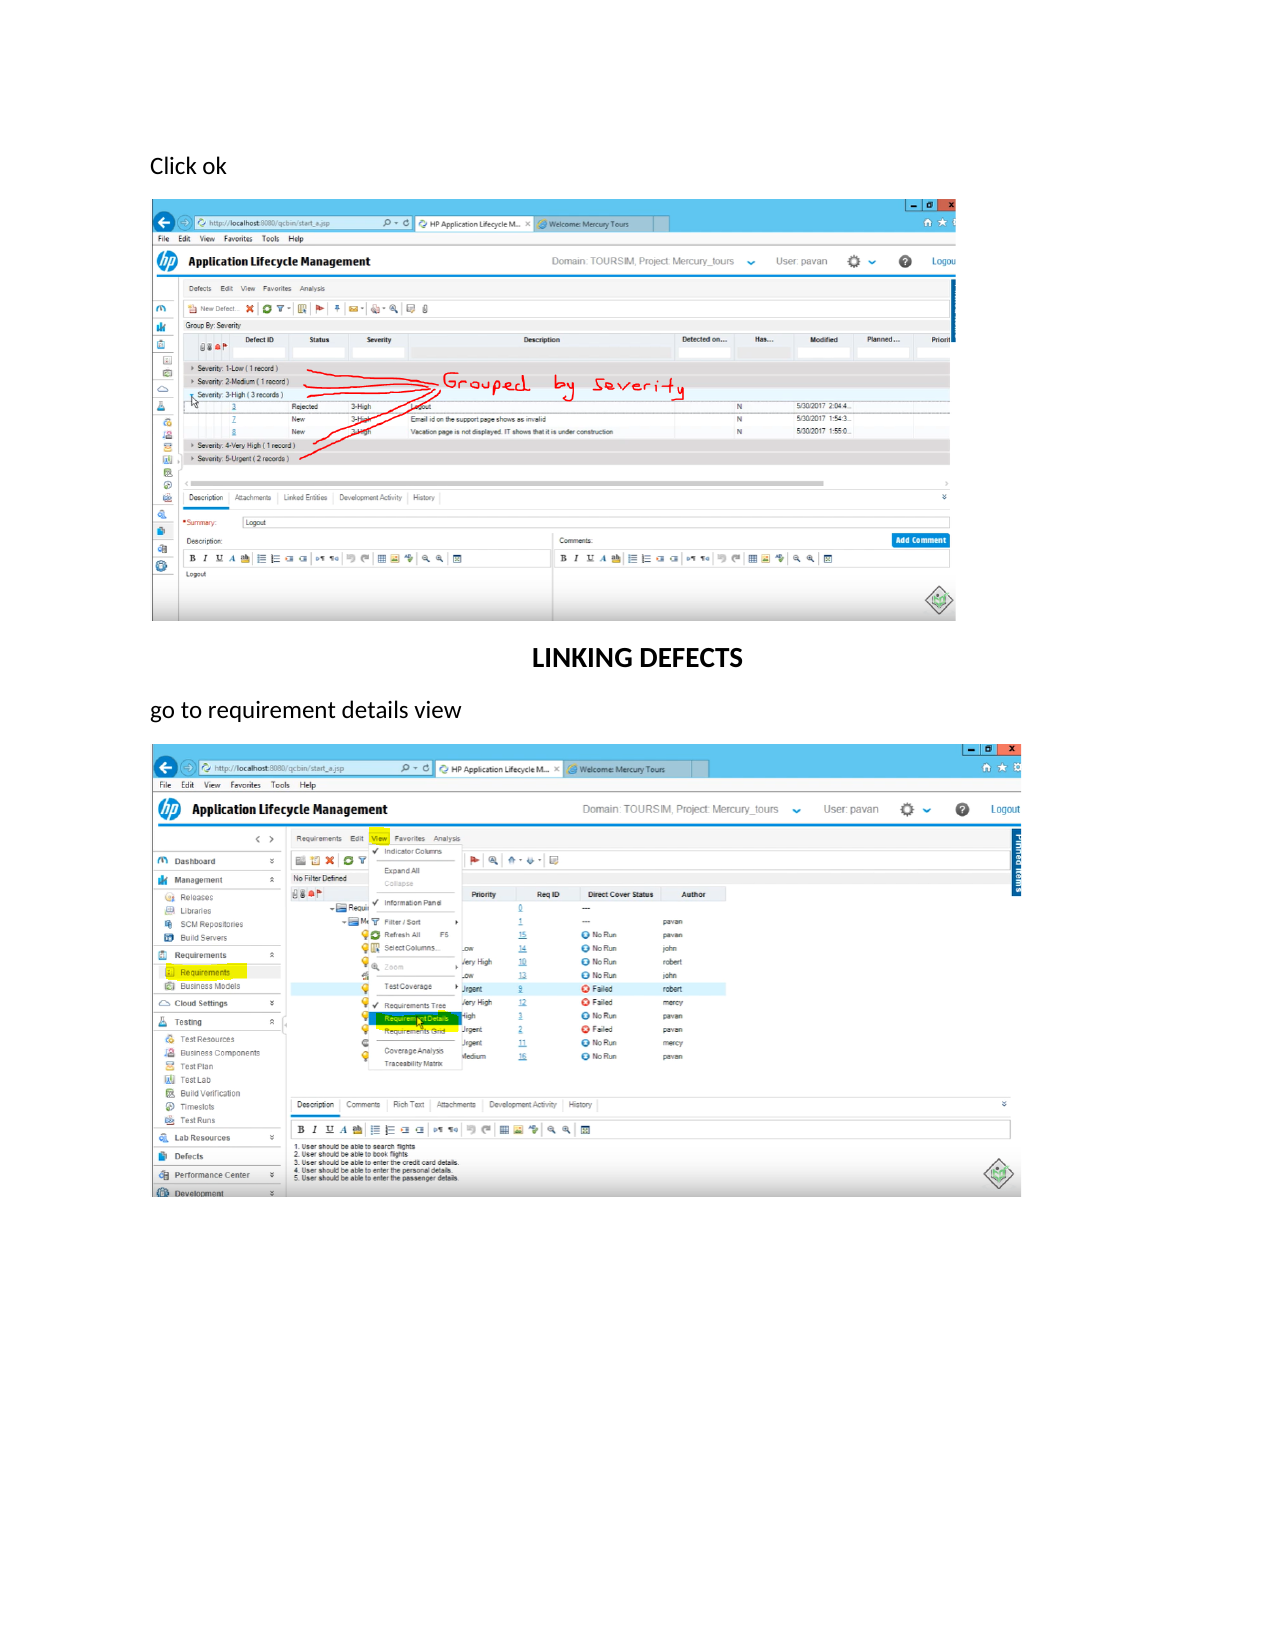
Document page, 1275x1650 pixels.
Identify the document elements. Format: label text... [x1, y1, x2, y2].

text Click ok [150, 150, 1125, 181]
picture [150, 199, 956, 621]
text LINKING DEFECTS [150, 639, 1125, 675]
text go to requirement details view [150, 694, 1125, 725]
picture [150, 744, 1022, 1197]
